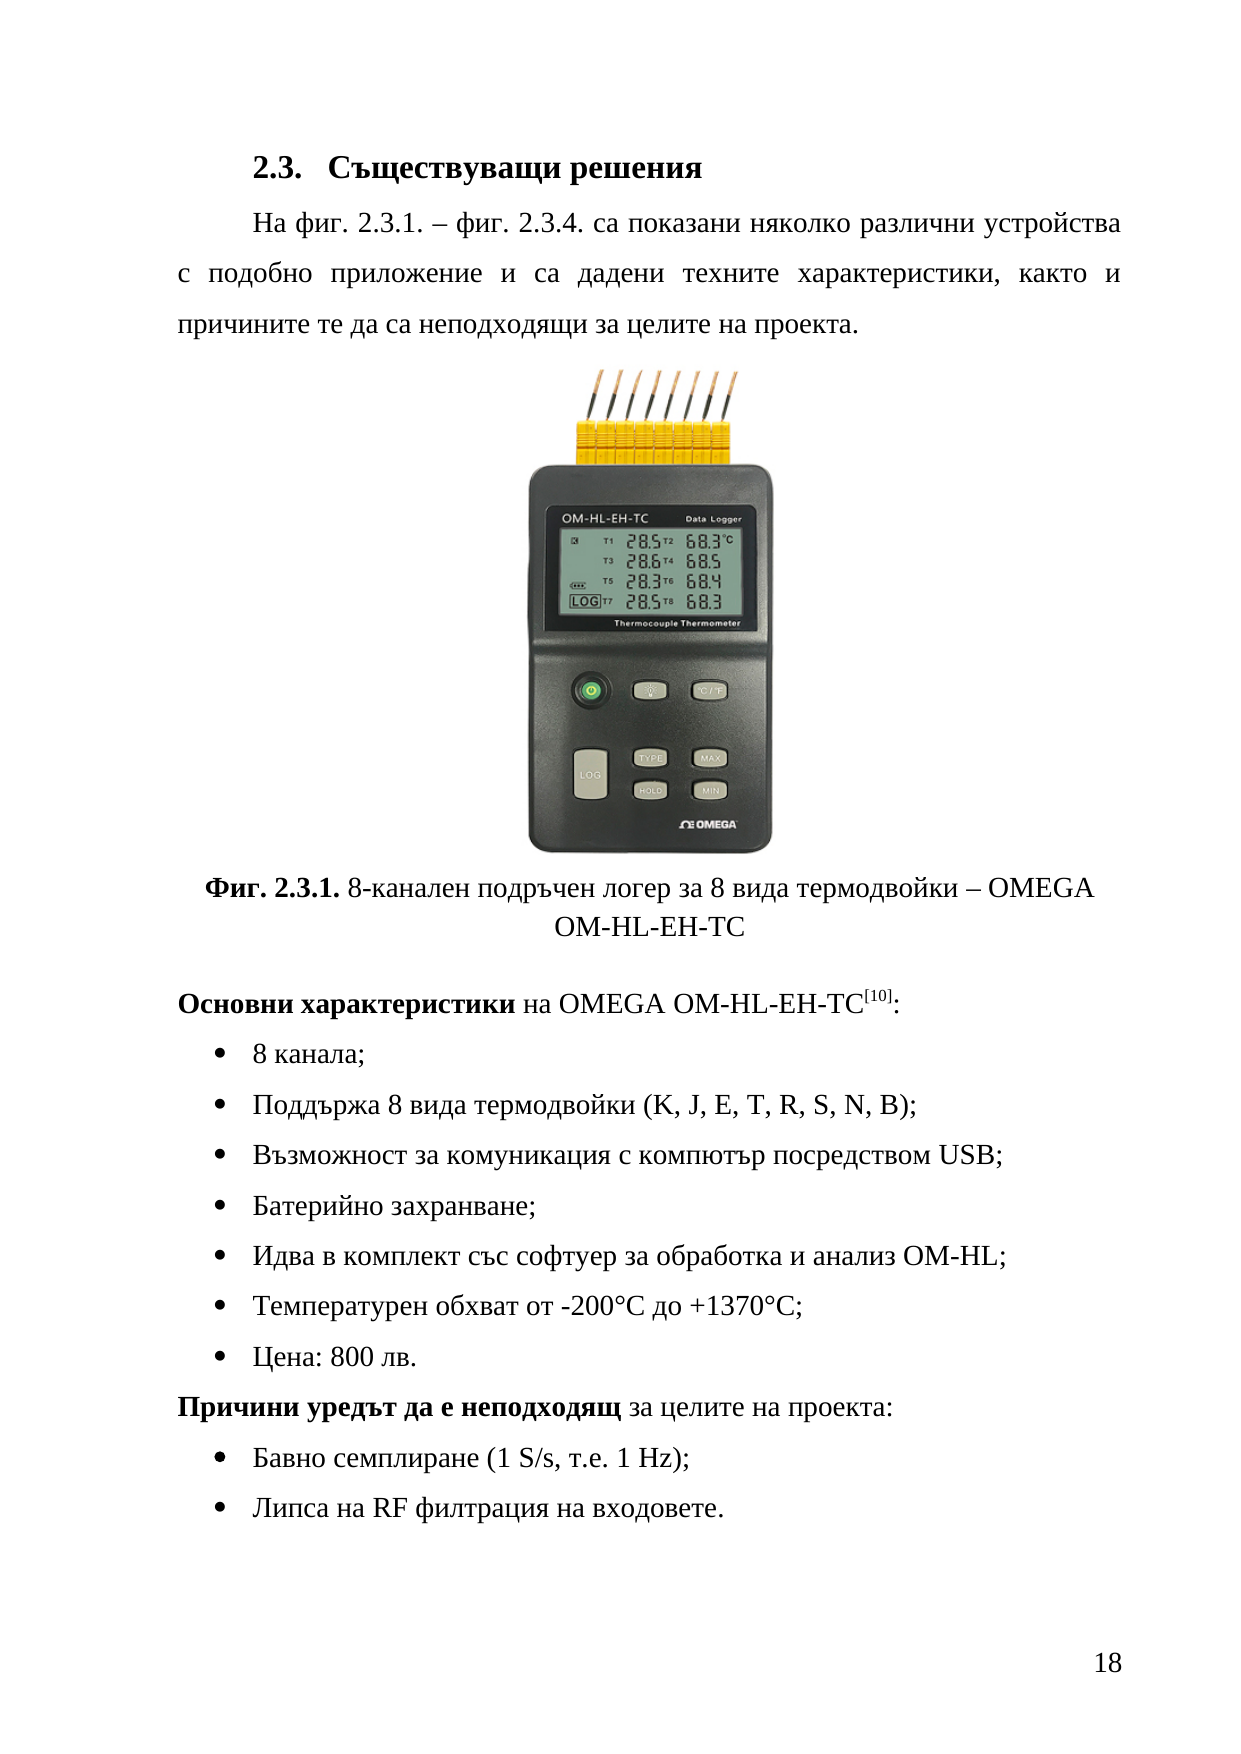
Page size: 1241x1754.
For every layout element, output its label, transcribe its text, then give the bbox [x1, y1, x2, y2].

list Поддържа 8 вида термодвойки (K, J, E, T, R, S, N, B); [215, 1087, 1122, 1121]
picture [395, 356, 905, 866]
list Батерийно захранване; [215, 1188, 1122, 1221]
list Температурен обхват от -200°C до +1370°C; [215, 1288, 1122, 1322]
text Причини уредът да е неподходящ за целите на проекта: [177, 1389, 1122, 1423]
list Цена: 800 лв. [215, 1339, 1122, 1373]
list 8 канала; [215, 1036, 1122, 1070]
list Идва в комплект със софтуер за обработка и анализ OM-HL; [215, 1238, 1122, 1272]
subtitle Съществуващи решения [215, 148, 1122, 186]
text Основни характеристики на OMEGA OM-HL-EH-TC[10]: [177, 986, 1122, 1020]
list Бавно семплиране (1 S/s, т.е. 1 Hz); [215, 1440, 1122, 1473]
text Фиг. 2.3.1. 8-канален подръчен логер за 8 вида термодвойки – OMEGA OM-HL-EH-TC [177, 871, 1122, 943]
list Възможност за комуникация с компютър посредством USB; [215, 1137, 1122, 1171]
list Липса на RF филтрация на входовете. [215, 1490, 1122, 1524]
text На фиг. 2.3.1. – фиг. 2.3.4. са показани няколко различни устройства с подобно приложение и са дадени техните характеристики, както и причините те да са неподходящи за целите на проекта. [177, 205, 1122, 339]
